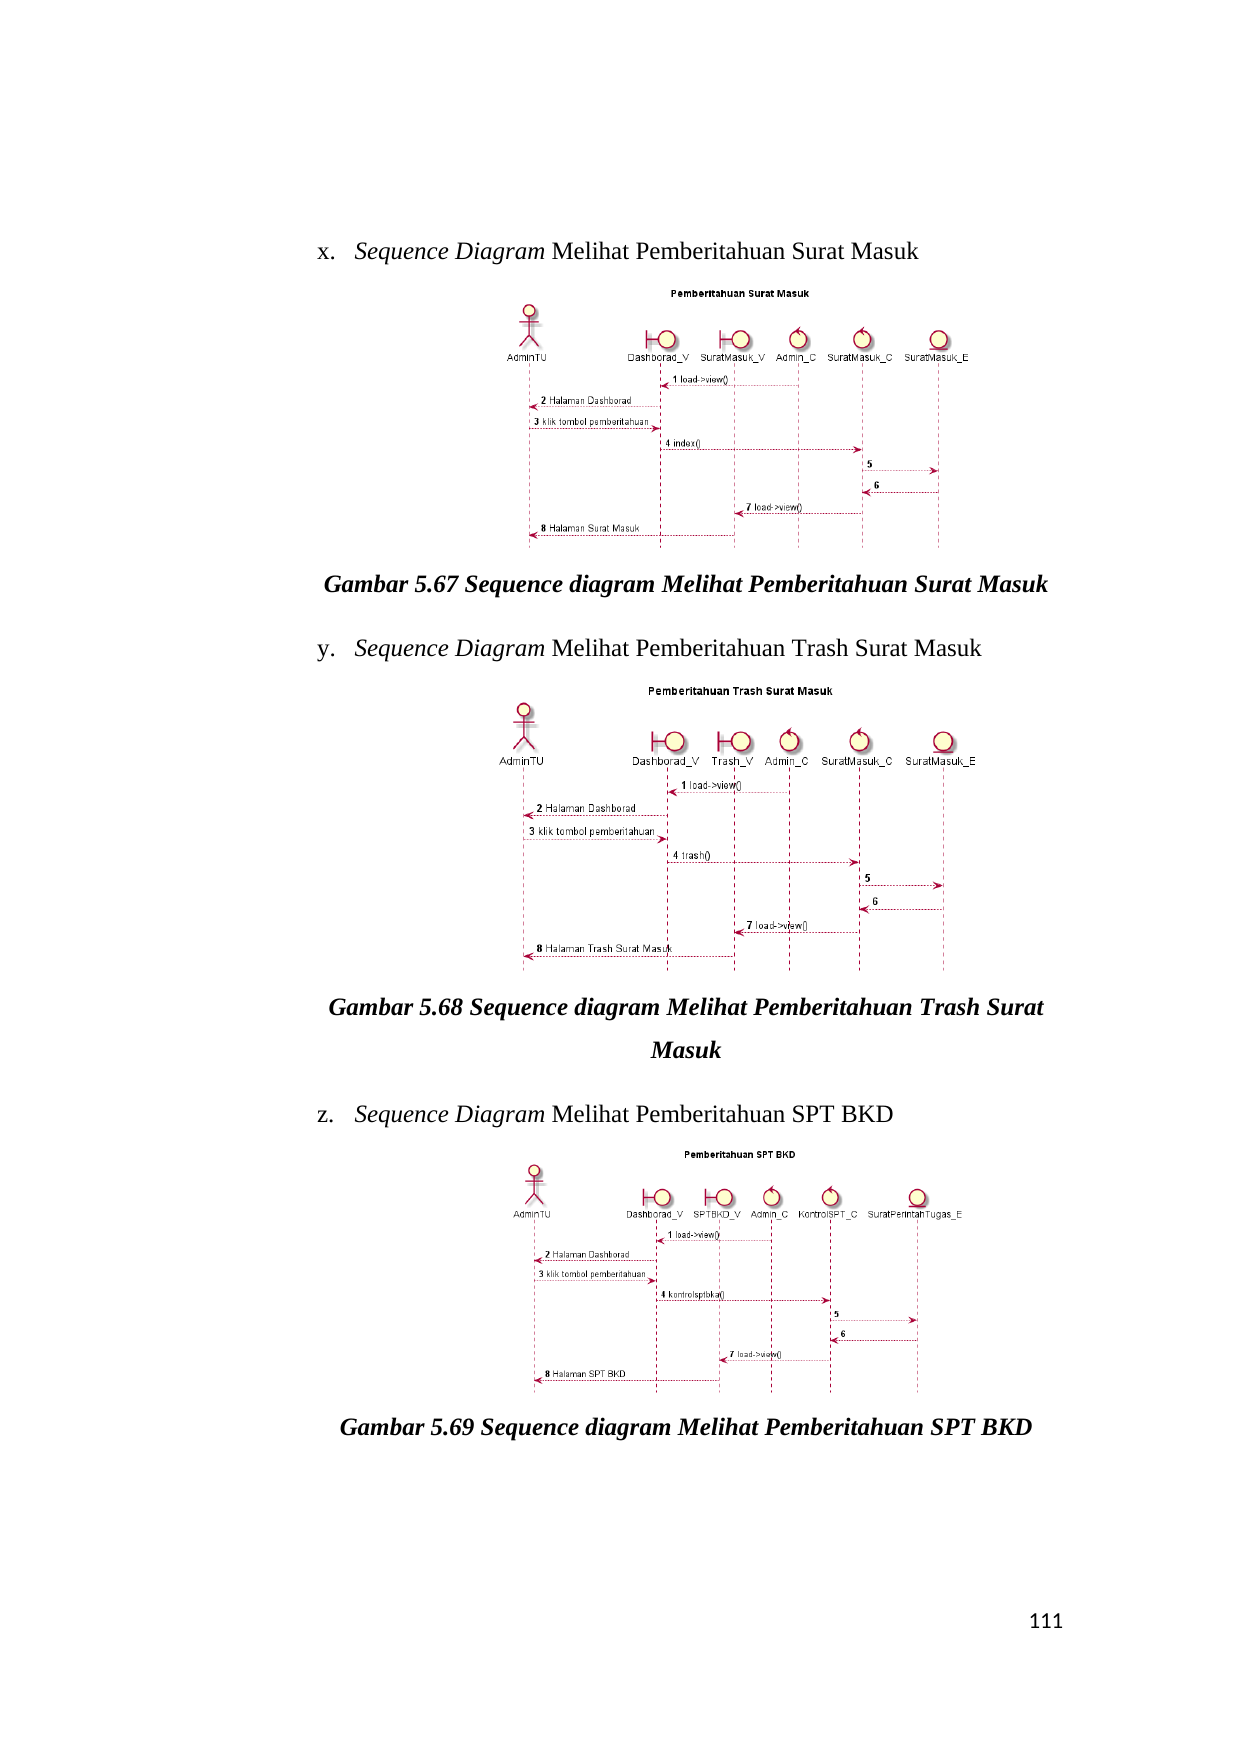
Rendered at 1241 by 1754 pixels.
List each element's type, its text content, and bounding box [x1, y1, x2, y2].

text Gambar 5.67 Sequence diagram Melihat Pemberitahuan Surat Masuk [311, 569, 1063, 598]
picture [493, 676, 983, 978]
list Sequence Diagram Melihat Pemberitahuan SPT BKD [317, 1099, 1063, 1128]
picture [501, 279, 975, 555]
text Gambar 5.69 Sequence diagram Melihat Pemberitahuan SPT BKD [311, 1412, 1063, 1441]
text Gambar 5.68 Sequence diagram Melihat Pemberitahuan Trash Surat Masuk [311, 992, 1063, 1064]
list Sequence Diagram Melihat Pemberitahuan Trash Surat Masuk [317, 633, 1063, 662]
list Sequence Diagram Melihat Pemberitahuan Surat Masuk [317, 236, 1063, 265]
picture [508, 1142, 968, 1399]
